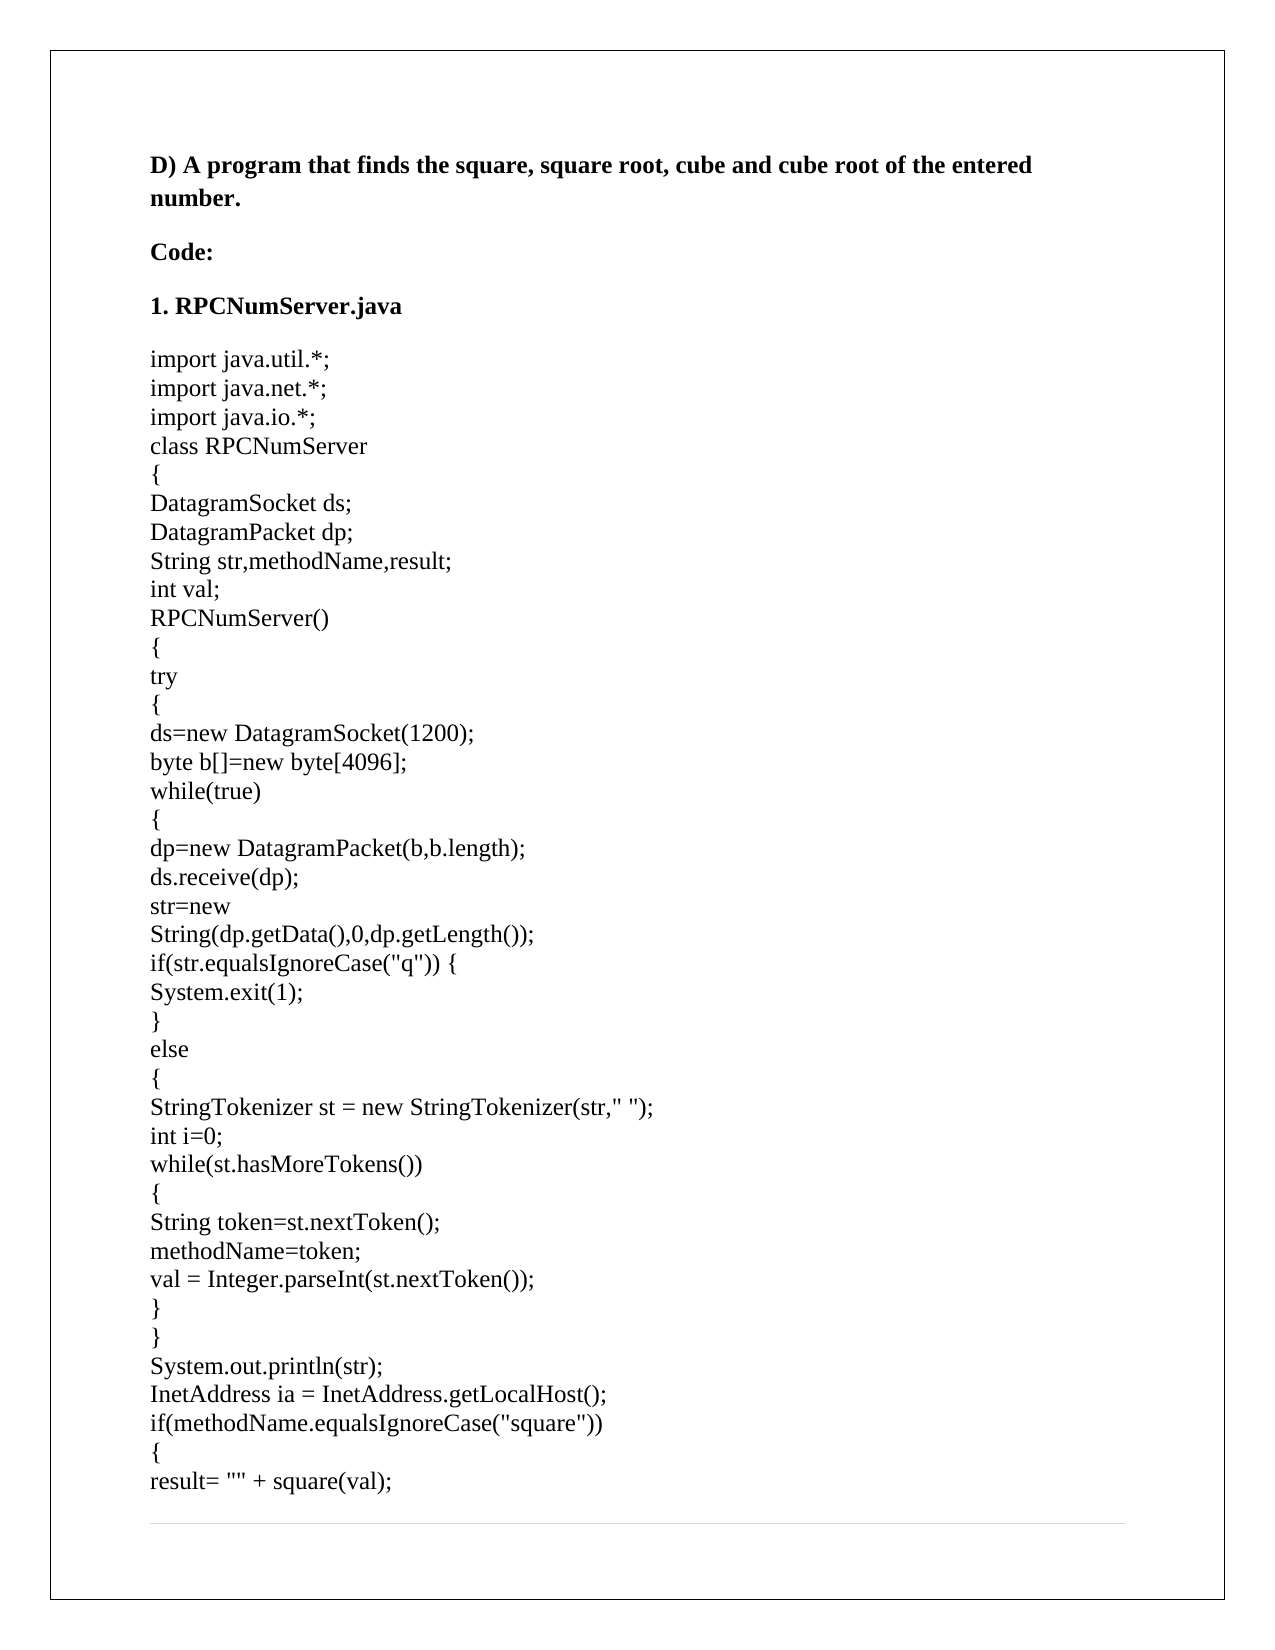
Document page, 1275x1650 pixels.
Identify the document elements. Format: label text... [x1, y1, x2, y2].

text RPCNumServer() [150, 603, 1125, 632]
text 1. RPCNumServer.java [150, 291, 1125, 319]
text String str,methodName,result; [150, 546, 1125, 574]
text System.out.println(str); [150, 1351, 1125, 1379]
text int val; [150, 574, 1125, 603]
text System.exit(1); [150, 977, 1125, 1006]
text } [150, 1293, 1125, 1322]
text ds.receive(dp); [150, 862, 1125, 891]
text while(st.hasMoreTokens()) [150, 1149, 1125, 1178]
text Code: [150, 237, 1125, 266]
text if(str.equalsIgnoreCase("q")) { [150, 948, 1125, 977]
text else [150, 1034, 1125, 1063]
text String token=st.nextToken(); [150, 1207, 1125, 1236]
text int i=0; [150, 1121, 1125, 1149]
text import java.util.*; [150, 344, 1125, 373]
text DatagramSocket ds; [150, 488, 1125, 517]
text try [150, 661, 1125, 689]
text { [150, 1437, 1125, 1466]
text { [150, 632, 1125, 661]
text { [150, 689, 1125, 718]
text val = Integer.parseInt(st.nextToken()); [150, 1264, 1125, 1293]
text import java.net.*; [150, 373, 1125, 402]
text class RPCNumServer [150, 431, 1125, 459]
text InetAddress ia = InetAddress.getLocalHost(); [150, 1379, 1125, 1408]
text } [150, 1322, 1125, 1351]
text result= "" + square(val); [150, 1466, 1125, 1494]
text { [150, 1178, 1125, 1207]
text D) A program that finds the square, square root, cube and cube root of the entered number. [150, 150, 1125, 212]
text import java.io.*; [150, 402, 1125, 431]
text if(methodName.equalsIgnoreCase("square")) [150, 1408, 1125, 1437]
text methodName=token; [150, 1236, 1125, 1264]
text byte b[]=new byte[4096]; [150, 747, 1125, 776]
text while(true) [150, 776, 1125, 804]
text dp=new DatagramPacket(b,b.length); [150, 833, 1125, 862]
text StringTokenizer st = new StringTokenizer(str," "); [150, 1092, 1125, 1121]
text { [150, 1063, 1125, 1092]
text str=new [150, 891, 1125, 919]
text { [150, 459, 1125, 488]
text DatagramPacket dp; [150, 517, 1125, 546]
text String(dp.getData(),0,dp.getLength()); [150, 919, 1125, 948]
text } [150, 1006, 1125, 1034]
text { [150, 804, 1125, 833]
text ds=new DatagramSocket(1200); [150, 718, 1125, 747]
